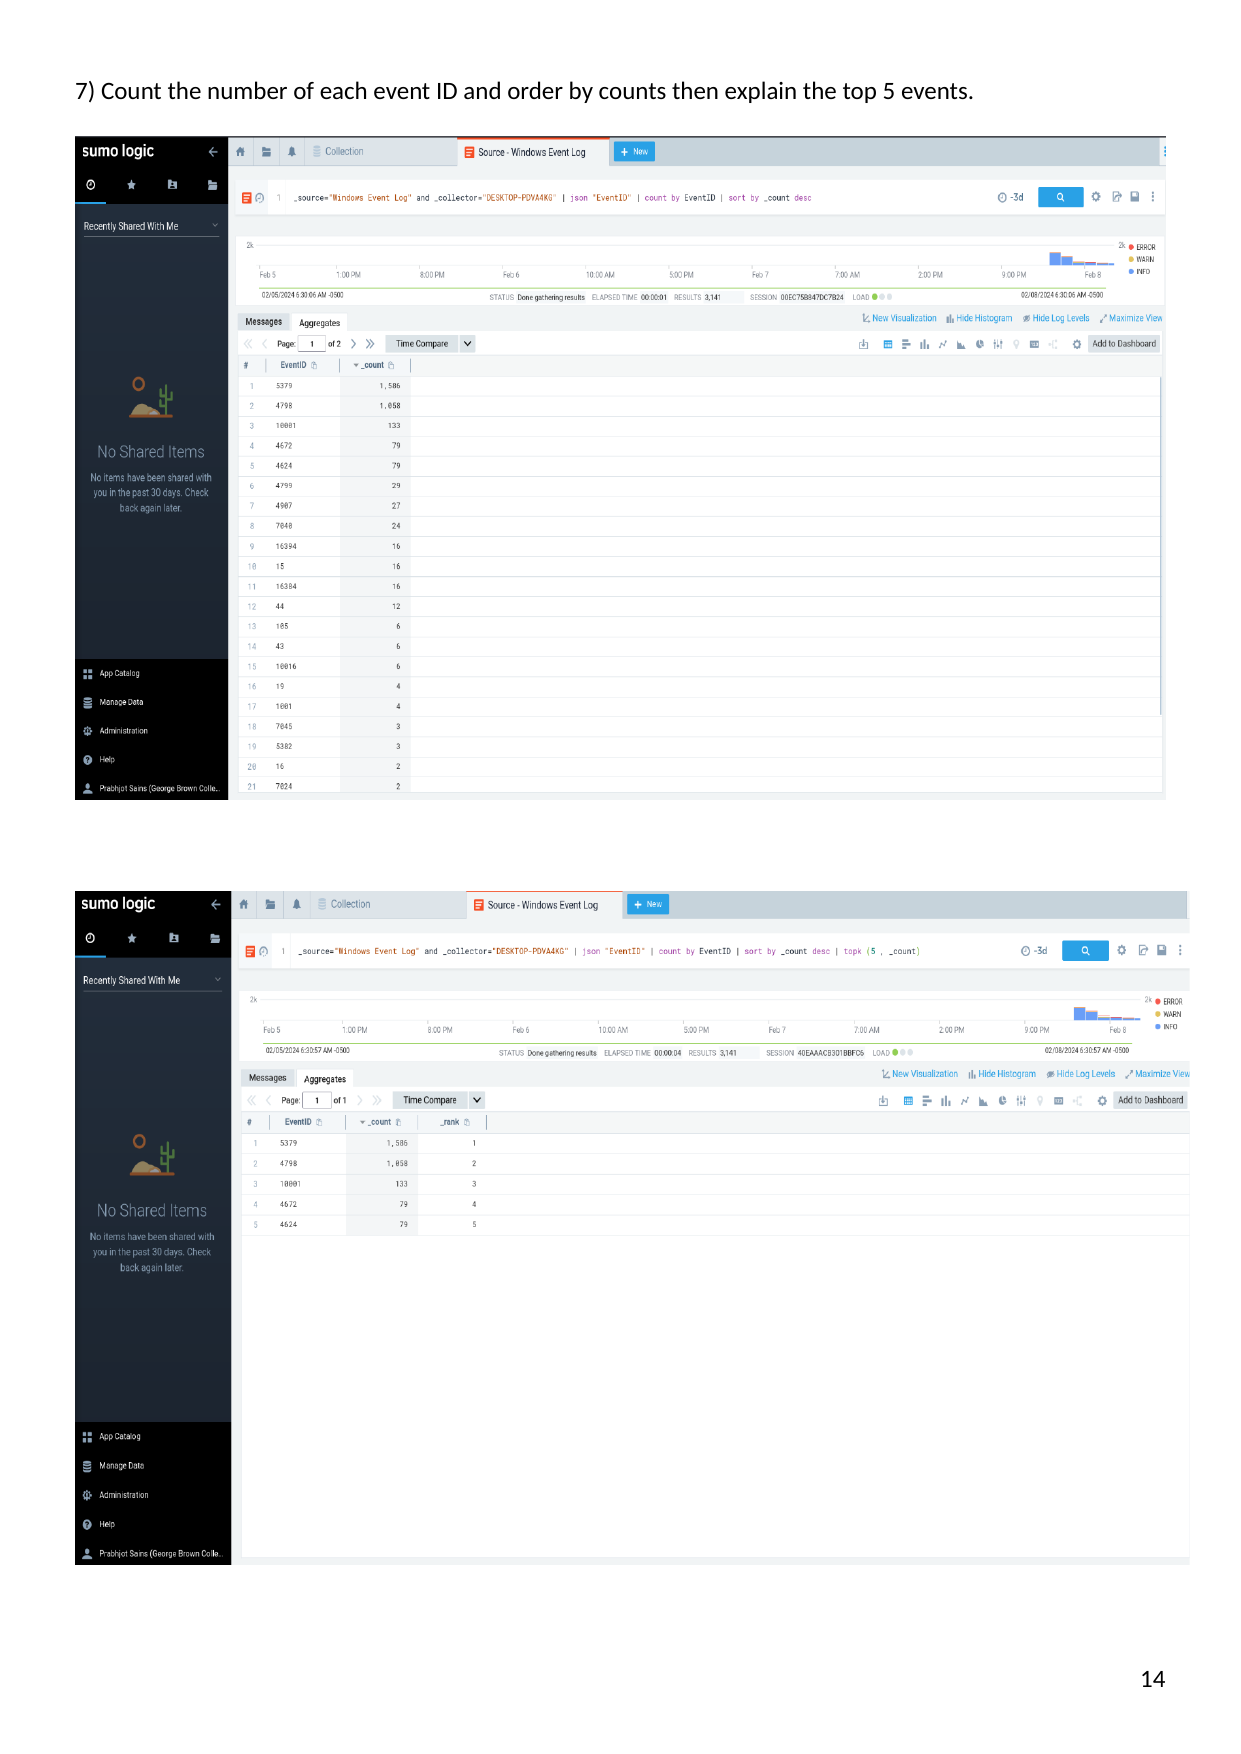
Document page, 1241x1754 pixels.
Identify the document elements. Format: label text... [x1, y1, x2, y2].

picture [75, 891, 1190, 1565]
picture [75, 136, 1166, 800]
text 7) Count the number of each event ID and order by counts then explain the top 5 events. [75, 75, 1165, 106]
